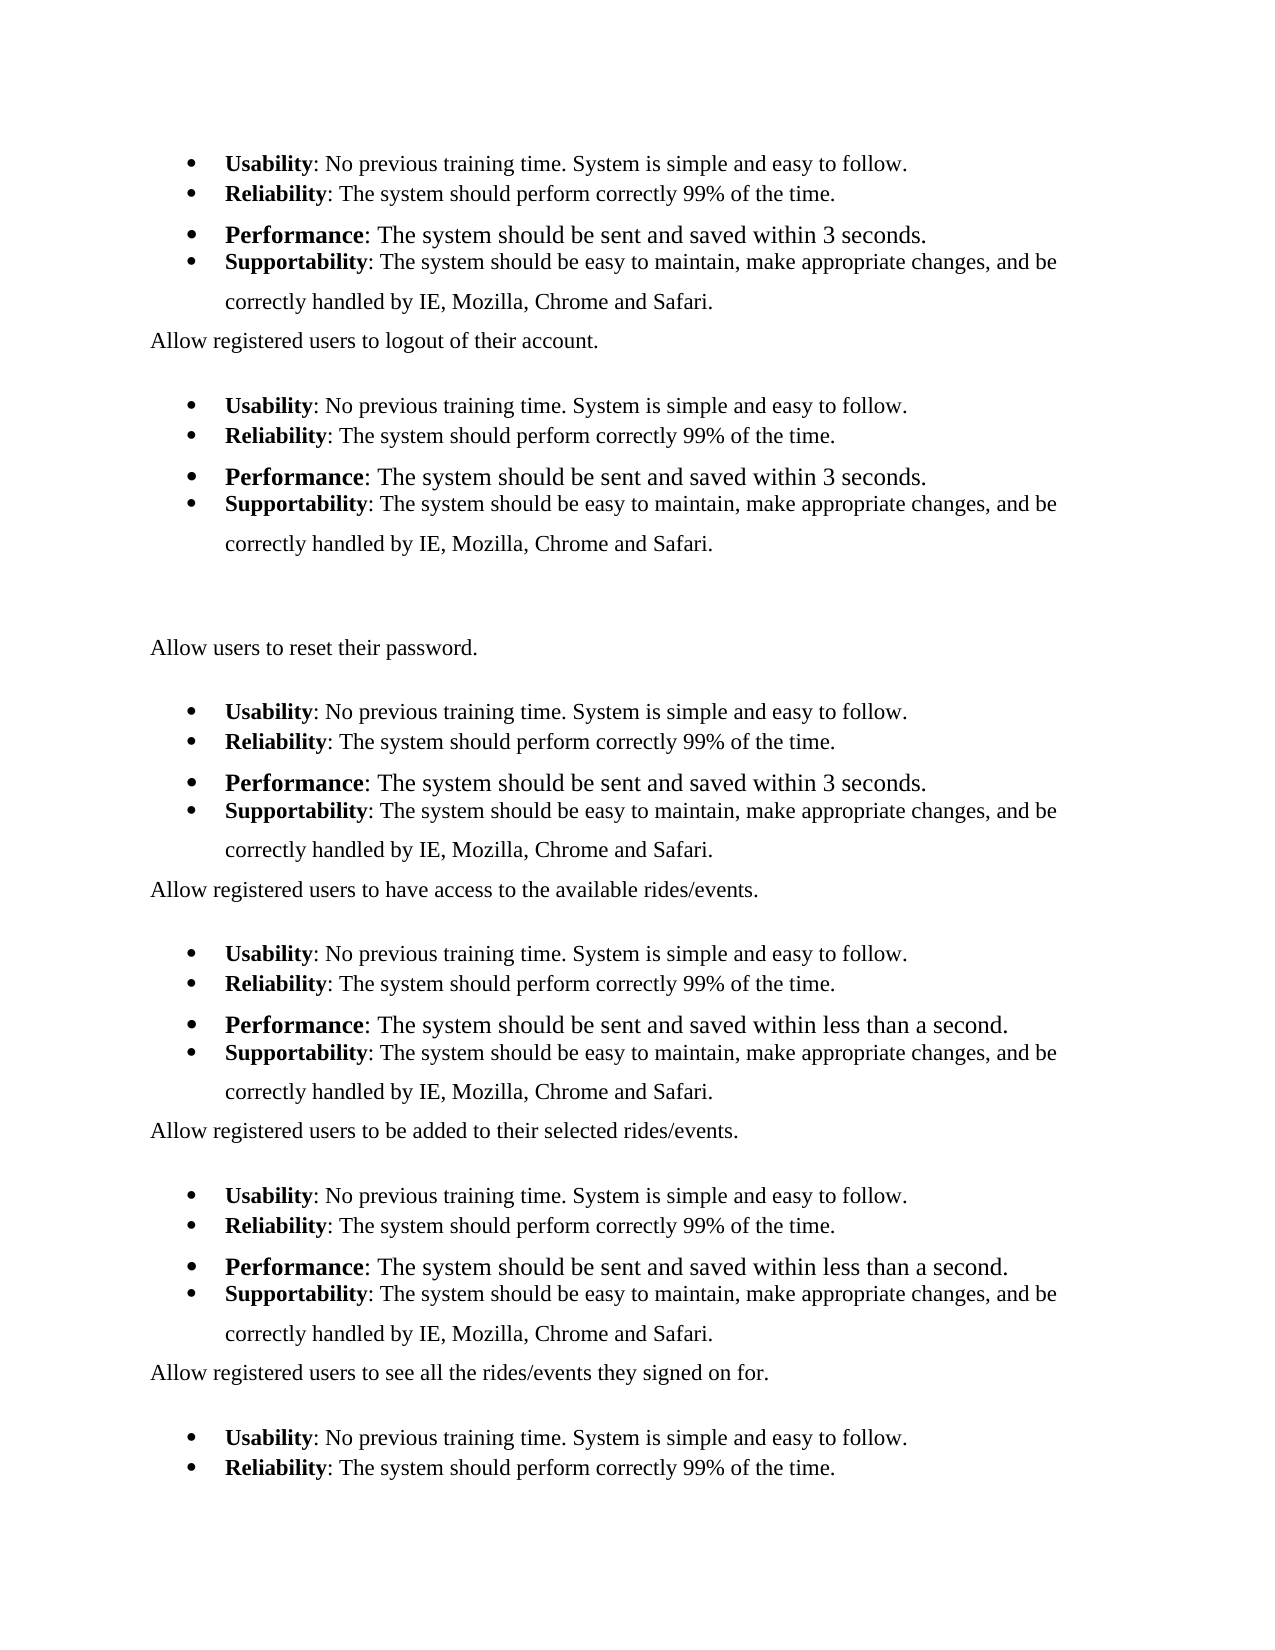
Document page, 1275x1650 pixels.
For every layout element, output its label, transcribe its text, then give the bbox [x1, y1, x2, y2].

list Supportability: The system should be easy to maintain, make appropriate changes, and be correctly handled by IE, Mozilla, Chrome and Safari. [187, 248, 1125, 314]
list Reliability: The system should perform correctly 99% of the time. [187, 970, 1125, 997]
list Performance: The system should be sent and saved within 3 seconds. [187, 462, 1125, 490]
list Reliability: The system should perform correctly 99% of the time. [187, 728, 1125, 755]
text Allow users to reset their password. [150, 634, 1125, 660]
list Usability: No previous training time. System is simple and easy to follow. [187, 1182, 1125, 1208]
text Allow registered users to see all the rides/events they signed on for. [150, 1359, 1125, 1386]
list Reliability: The system should perform correctly 99% of the time. [187, 422, 1125, 448]
list Usability: No previous training time. System is simple and easy to follow. [187, 940, 1125, 966]
list Supportability: The system should be easy to maintain, make appropriate changes, and be correctly handled by IE, Mozilla, Chrome and Safari. [187, 797, 1125, 862]
text Allow registered users to be added to their selected rides/events. [150, 1117, 1125, 1144]
list Performance: The system should be sent and saved within 3 seconds. [187, 768, 1125, 797]
list Usability: No previous training time. System is simple and easy to follow. [187, 698, 1125, 724]
list Supportability: The system should be easy to maintain, make appropriate changes, and be correctly handled by IE, Mozilla, Chrome and Safari. [187, 1038, 1125, 1104]
list Reliability: The system should perform correctly 99% of the time. [187, 1454, 1125, 1480]
list Supportability: The system should be easy to maintain, make appropriate changes, and be correctly handled by IE, Mozilla, Chrome and Safari. [187, 490, 1125, 556]
list Supportability: The system should be easy to maintain, make appropriate changes, and be correctly handled by IE, Mozilla, Chrome and Safari. [187, 1280, 1125, 1346]
list Performance: The system should be sent and saved within 3 seconds. [187, 220, 1125, 248]
text Allow registered users to have access to the available rides/events. [150, 876, 1125, 902]
list Reliability: The system should perform correctly 99% of the time. [187, 1212, 1125, 1238]
text Allow registered users to logout of their account. [150, 327, 1125, 354]
list Usability: No previous training time. System is simple and easy to follow. [187, 150, 1125, 176]
list Performance: The system should be sent and saved within less than a second. [187, 1252, 1125, 1280]
list Reliability: The system should perform correctly 99% of the time. [187, 180, 1125, 207]
list Usability: No previous training time. System is simple and easy to follow. [187, 1424, 1125, 1450]
list Performance: The system should be sent and saved within less than a second. [187, 1010, 1125, 1038]
list Usability: No previous training time. System is simple and easy to follow. [187, 392, 1125, 418]
